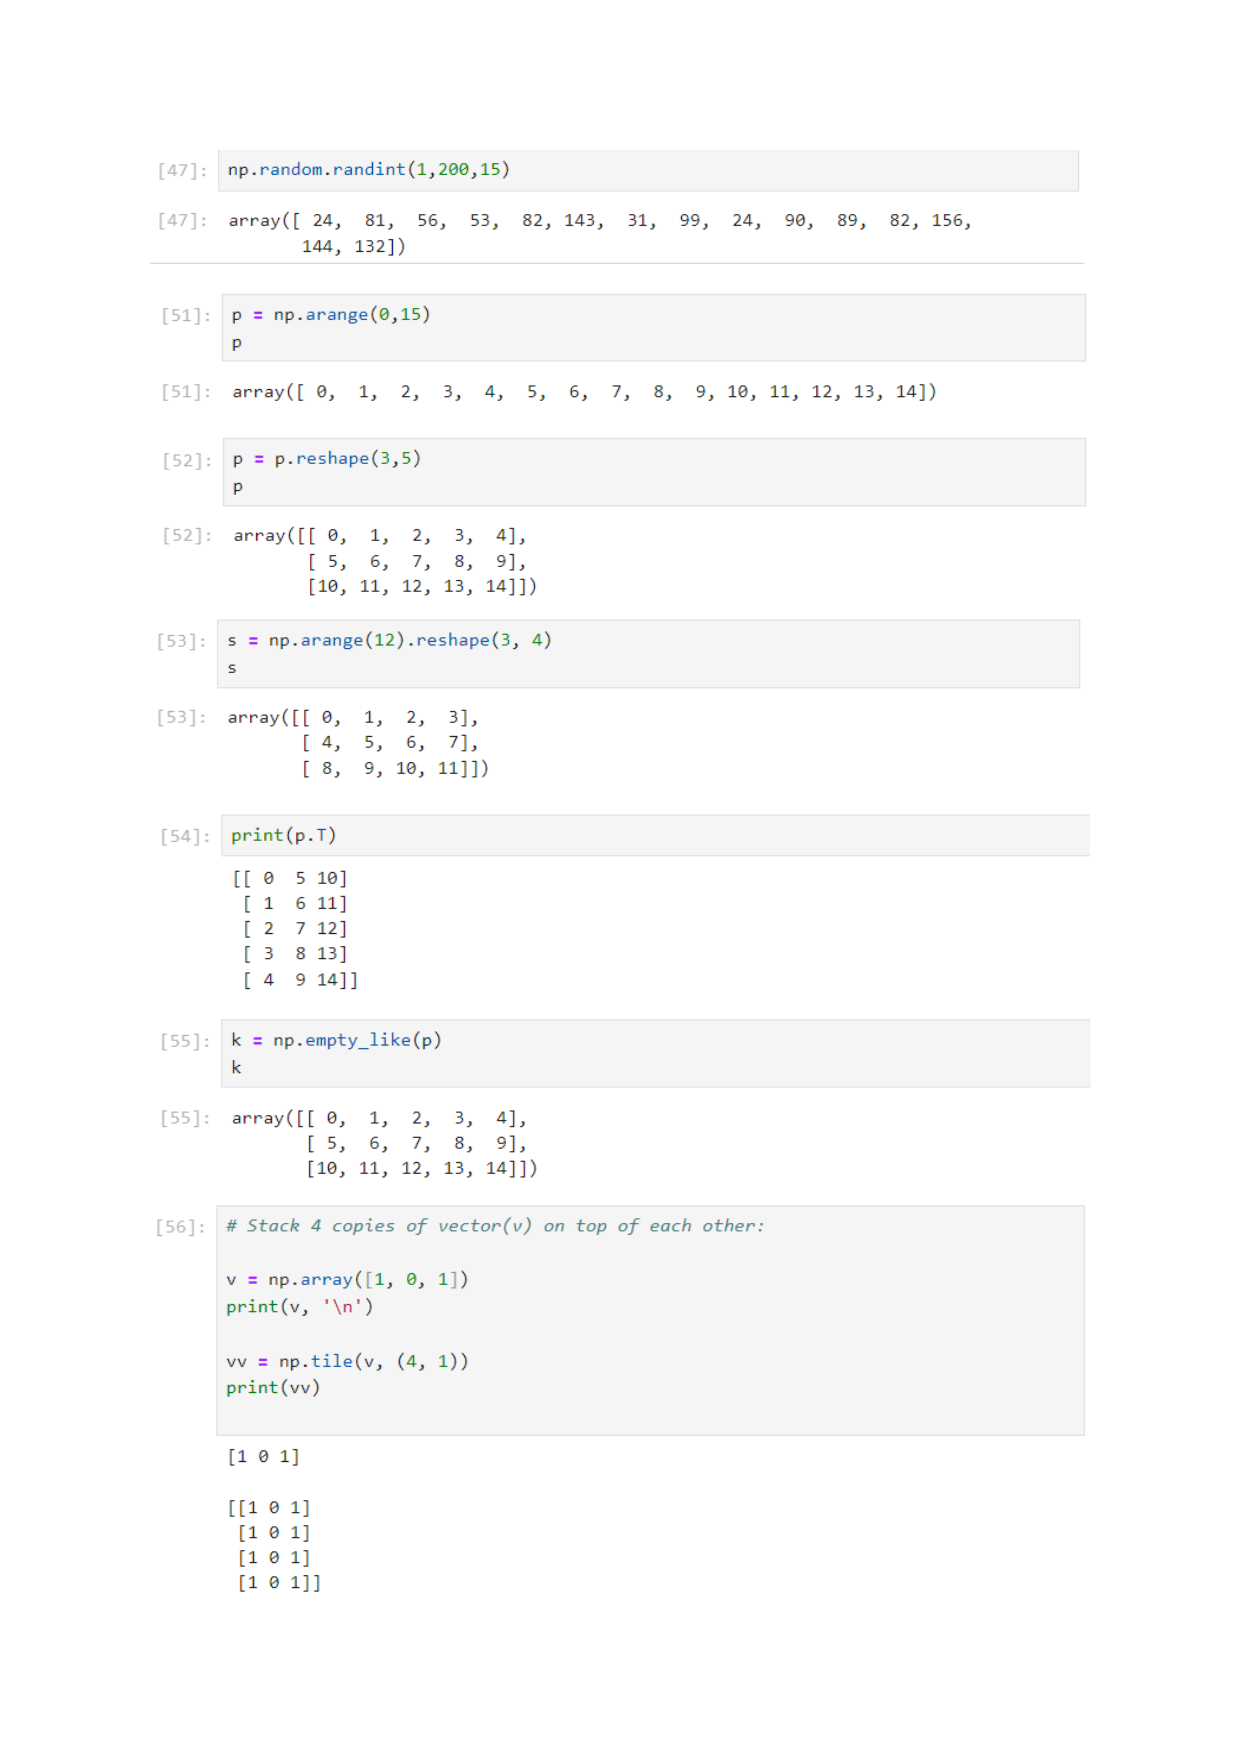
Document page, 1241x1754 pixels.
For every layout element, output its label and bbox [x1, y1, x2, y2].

picture [150, 1198, 1091, 1593]
picture [150, 282, 1091, 414]
picture [150, 1012, 1091, 1180]
picture [150, 432, 1091, 599]
picture [150, 150, 1091, 264]
picture [150, 811, 1091, 994]
picture [150, 617, 1091, 793]
